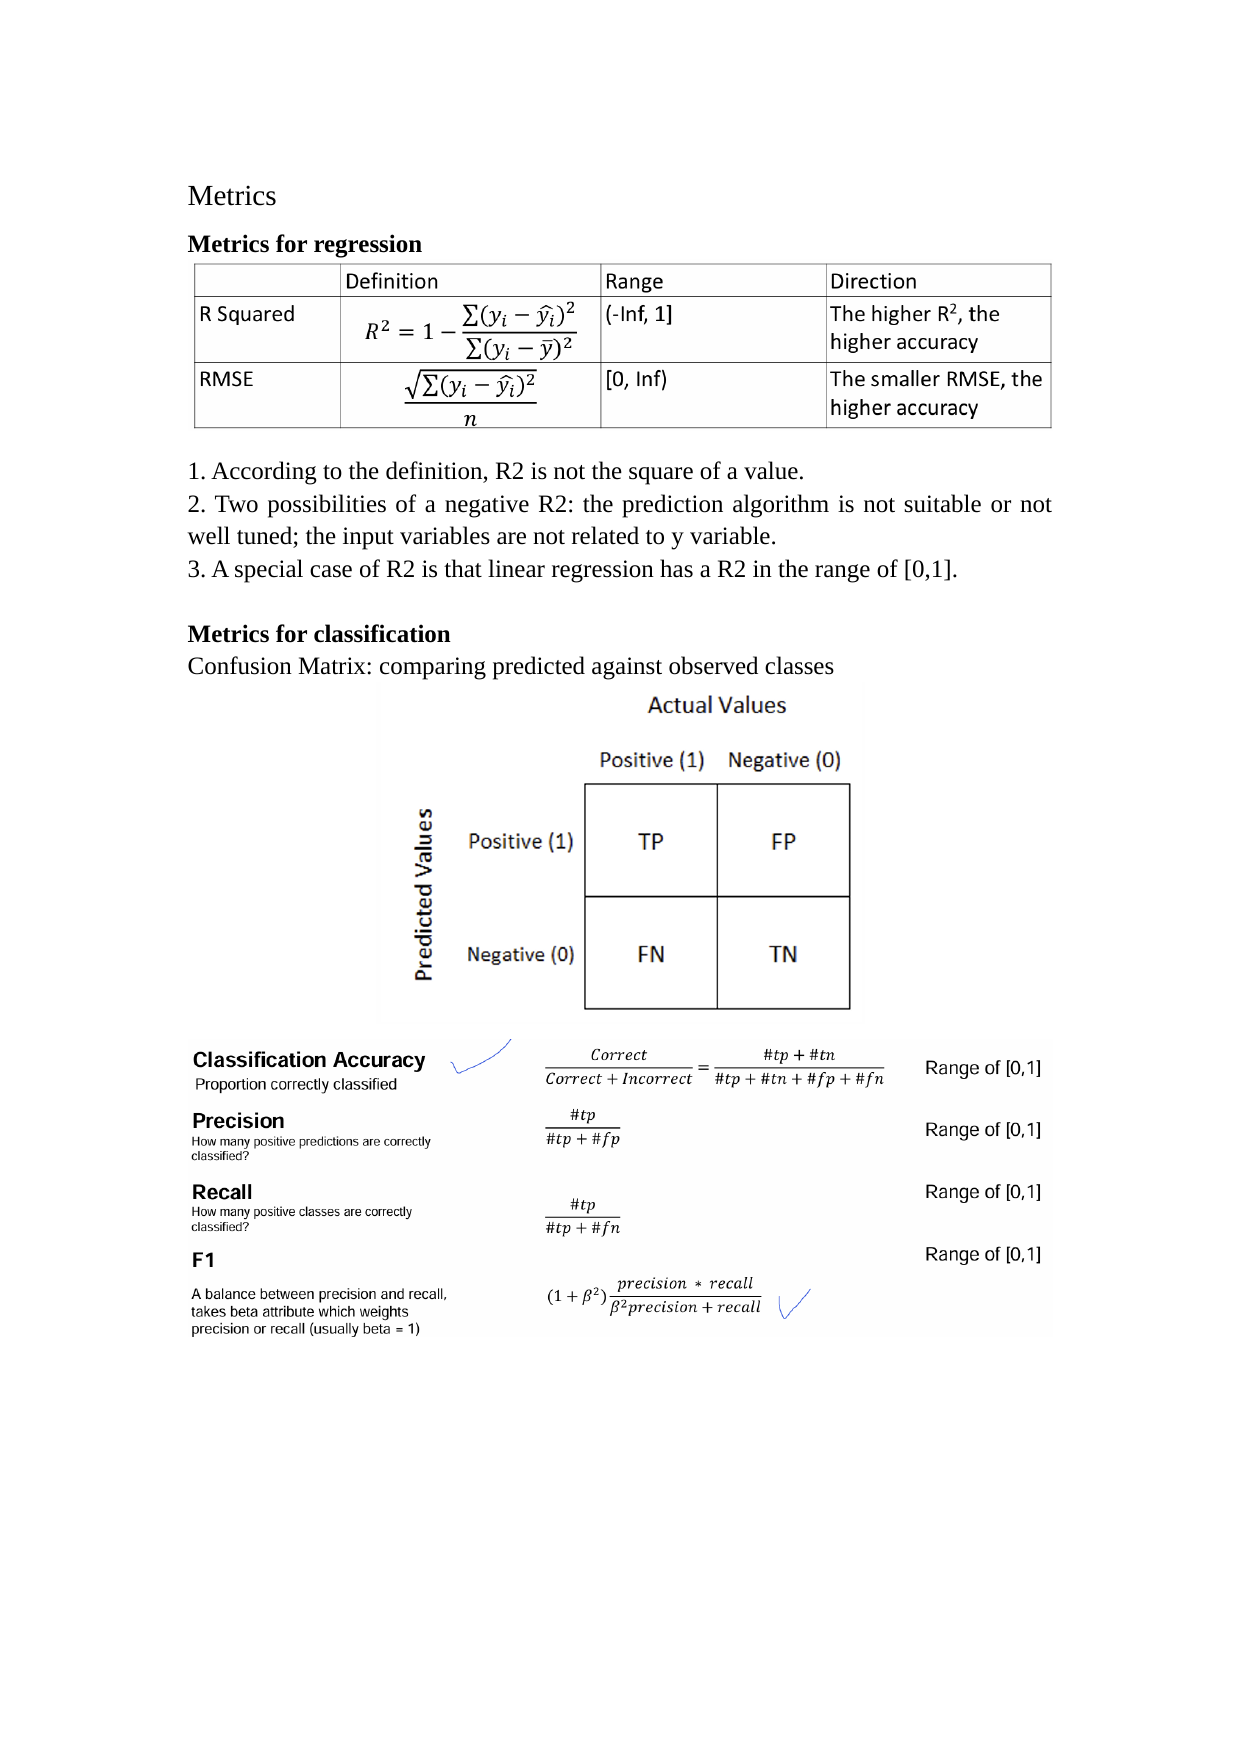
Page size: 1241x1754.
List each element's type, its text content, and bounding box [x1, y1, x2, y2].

picture [375, 682, 865, 1024]
picture [187, 1039, 1053, 1337]
subtitle Metrics [187, 162, 1053, 227]
subtitle Metrics for regression [187, 227, 1053, 259]
subtitle Metrics for classification [187, 617, 1053, 649]
text 3. A special case of R2 is that linear regression has a R2 in the range of [0,1]. [187, 552, 1053, 584]
text 1. According to the definition, R2 is not the square of a value. [187, 454, 1053, 487]
text Confusion Matrix: comparing predicted against observed classes [187, 649, 1053, 682]
picture [187, 259, 1053, 431]
text 2. Two possibilities of a negative R2: the prediction algorithm is not suitable or not well tuned; the input variables are not related to y variable. [187, 487, 1053, 552]
